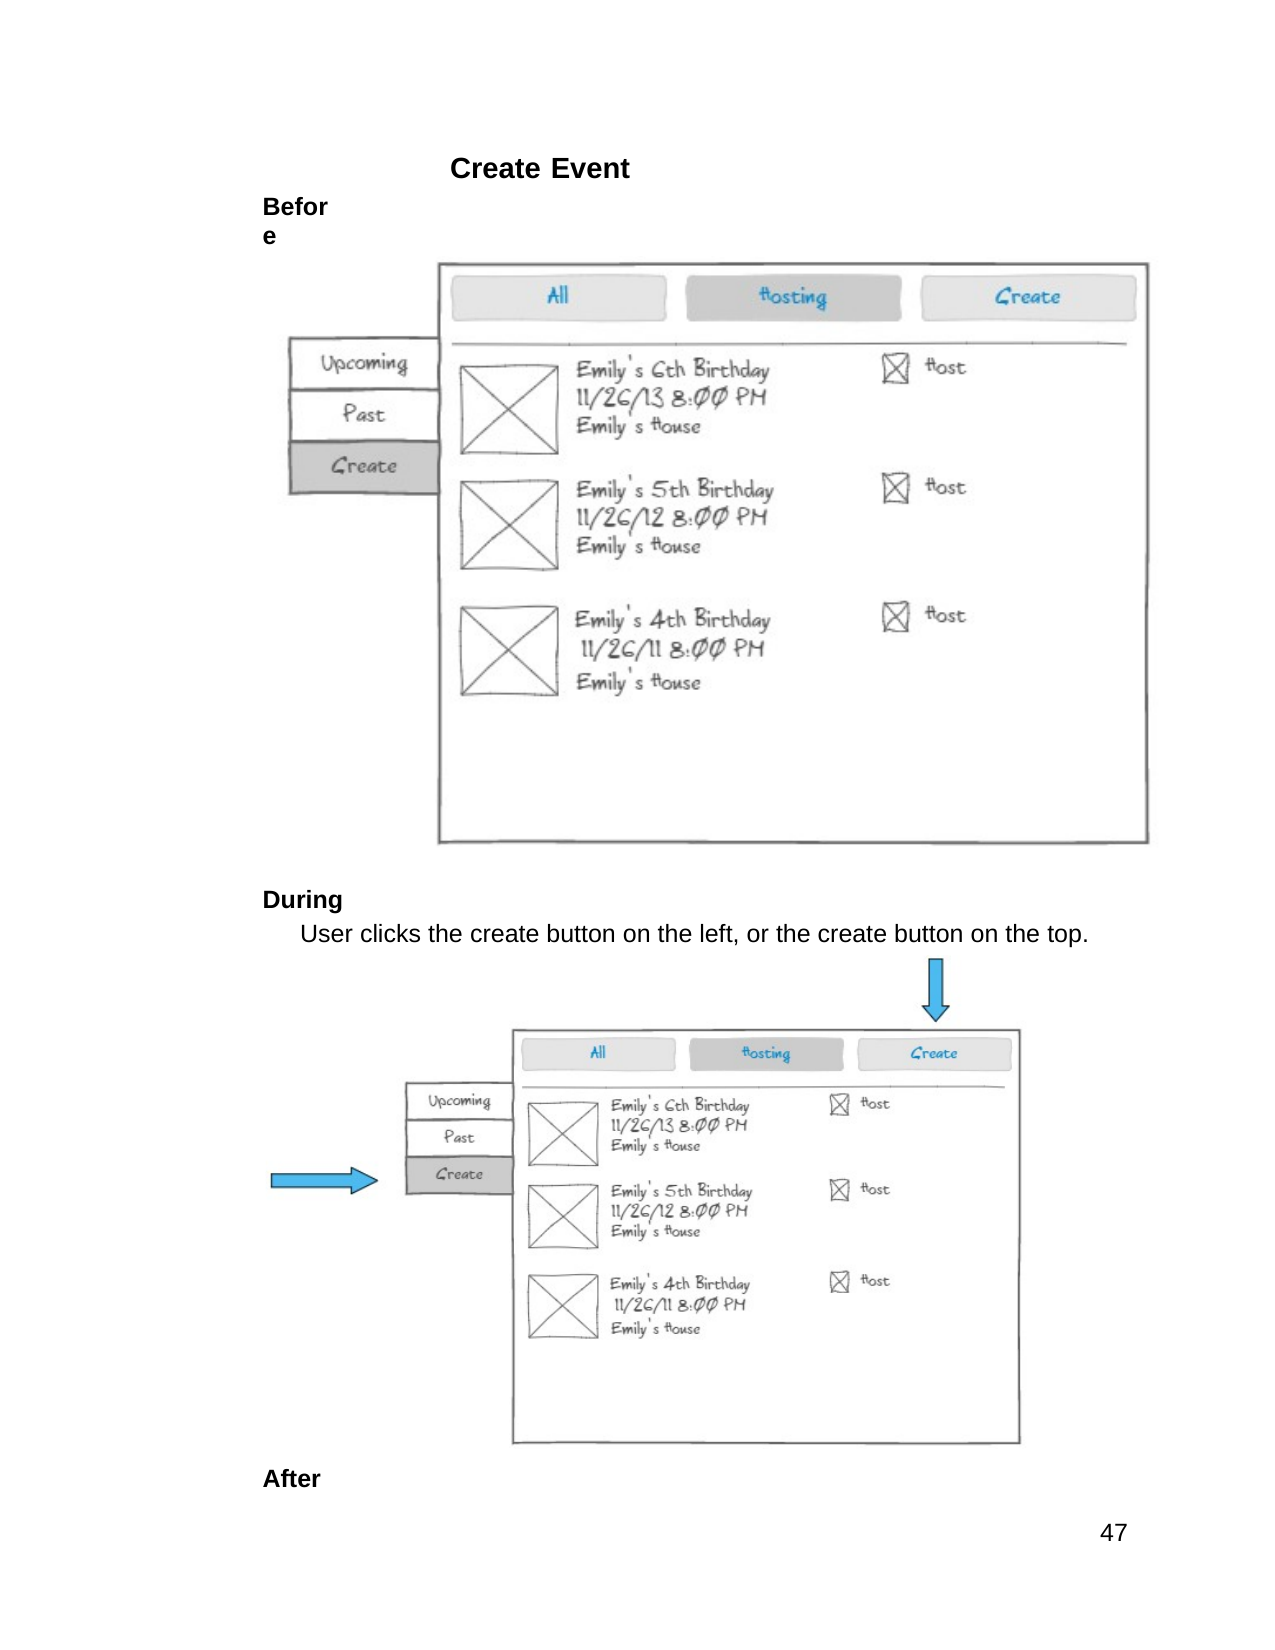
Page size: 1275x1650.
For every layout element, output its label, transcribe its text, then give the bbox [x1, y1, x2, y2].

picture [265, 955, 1039, 1449]
subtitle After [262, 1463, 1192, 1492]
picture [265, 256, 1183, 874]
text During [262, 885, 1192, 914]
text Create Event [450, 151, 1192, 184]
text Before [262, 192, 342, 250]
text User clicks the create button on the left, or the create button on the top. [300, 919, 1192, 948]
